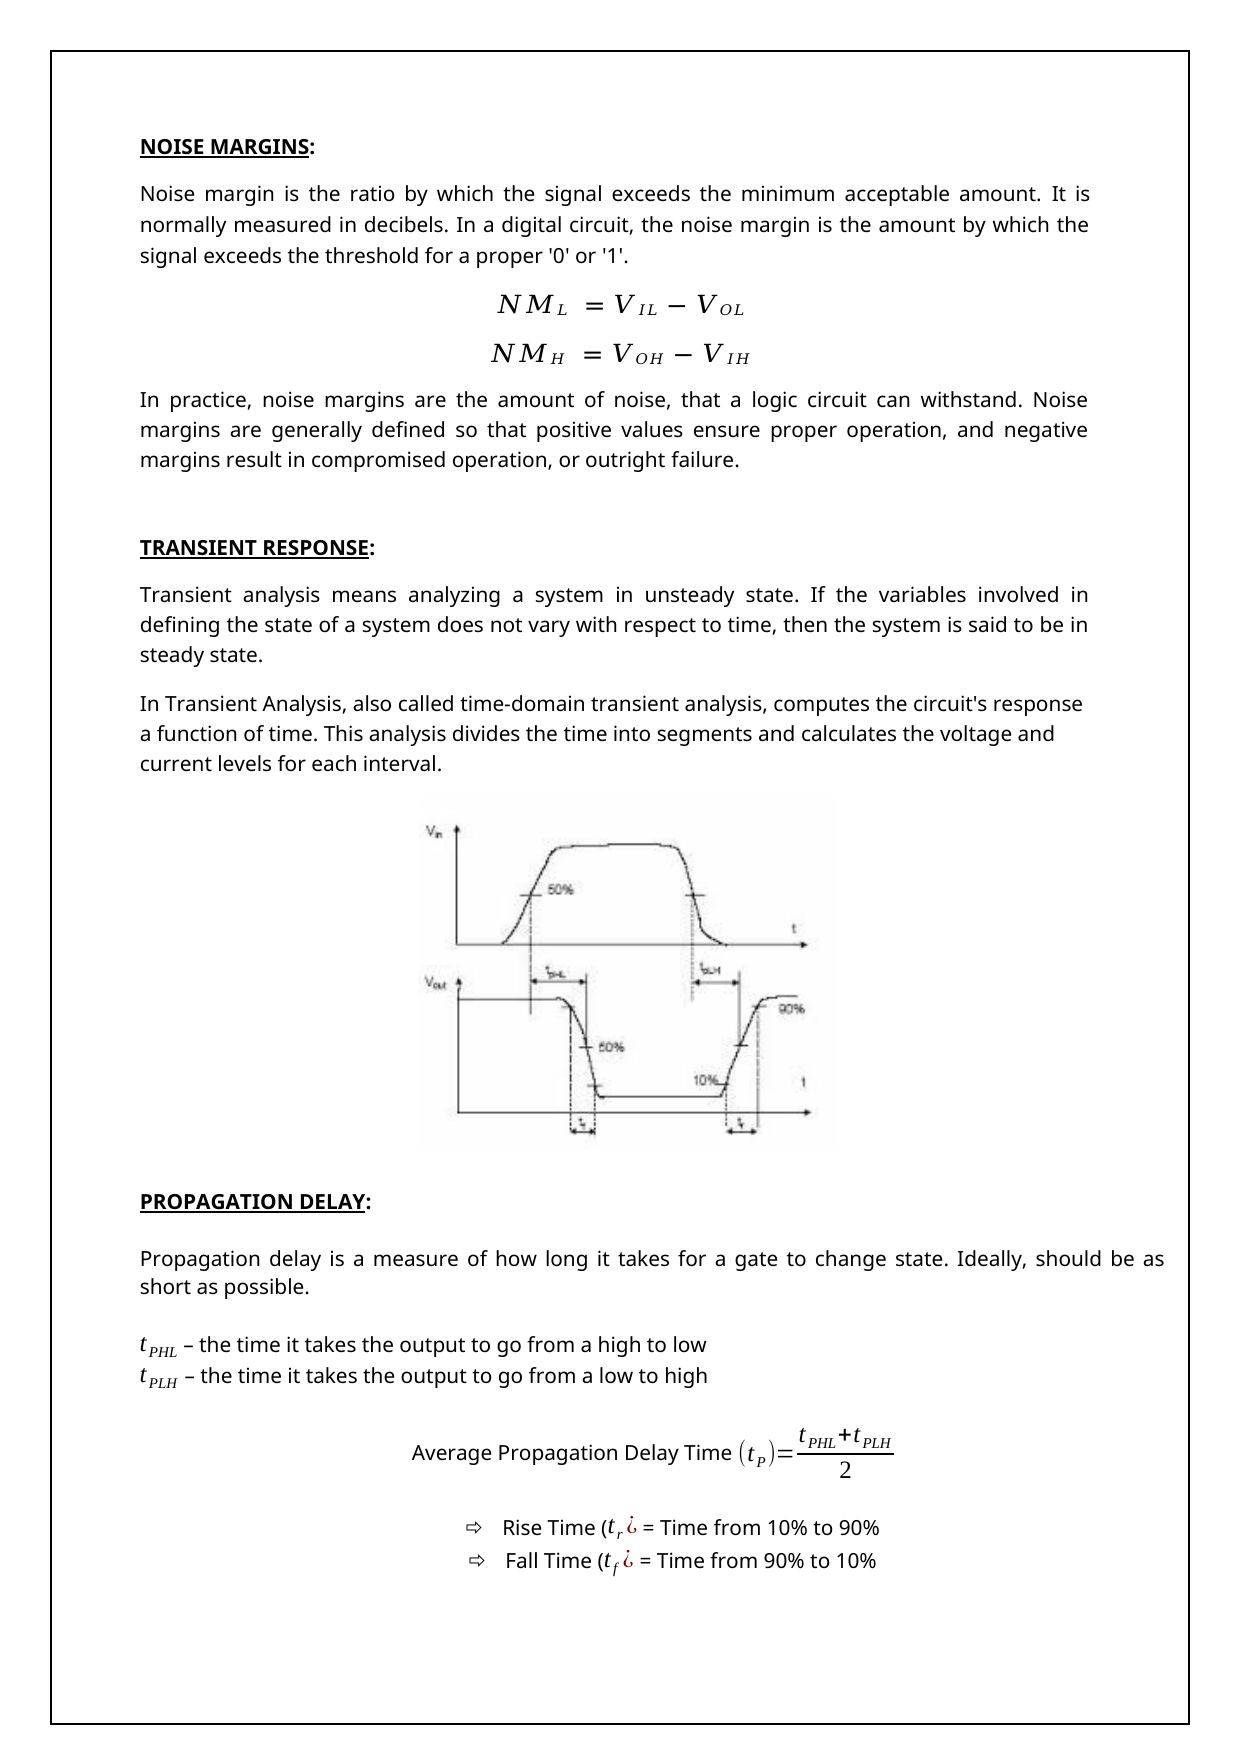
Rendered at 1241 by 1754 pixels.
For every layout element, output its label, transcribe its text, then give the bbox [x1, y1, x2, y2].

text 𝑁𝑀𝐿 = 𝑉𝐼𝐿 − 𝑉𝑂𝐿 [399, 289, 841, 319]
text In Transient Analysis, also called time-domain transient analysis, computes the circuit's response a function of time. This analysis divides the time into segments and calculates the voltage and current levels for each interval. [139, 689, 1091, 778]
text 𝑁𝑀𝐻 = 𝑉𝑂𝐻 − 𝑉𝐼𝐻 [399, 338, 841, 368]
text – the time it takes the output to go from a low to high [139, 1361, 1167, 1392]
text – the time it takes the output to go from a high to low [139, 1329, 1167, 1361]
text In practice, noise margins are the amount of noise, that a logic circuit can withstand. Noise margins are generally defined so that positive values ensure proper operation, and negative margins result in compromised operation, or outright failure. [139, 385, 1090, 474]
text Propagation delay is a measure of how long it takes for a gate to change state. Ideally, should be as short as possible. [139, 1244, 1167, 1301]
subtitle TRANSIENT RESPONSE: [139, 533, 1167, 562]
text Noise margin is the ratio by which the signal exceeds the minimum acceptable amount. It is normally measured in decibels. In a digital circuit, the noise margin is the amount by which the signal exceeds the threshold for a proper '0' or '1'. [139, 179, 1090, 269]
text Average Propagation Delay Time [139, 1421, 1167, 1483]
subtitle PROPAGATION DELAY: [139, 1187, 1167, 1216]
list Fall Time ( = Time from 90% to 10% [177, 1545, 1167, 1577]
text Transient analysis means analyzing a system in unsteady state. If the variables involved in defining the state of a system does not vary with respect to time, then the system is said to be in steady state. [139, 580, 1091, 669]
subtitle NOISE MARGINS: [139, 132, 1167, 161]
list Rise Time ( = Time from 10% to 90% [177, 1512, 1167, 1543]
picture [418, 796, 838, 1151]
